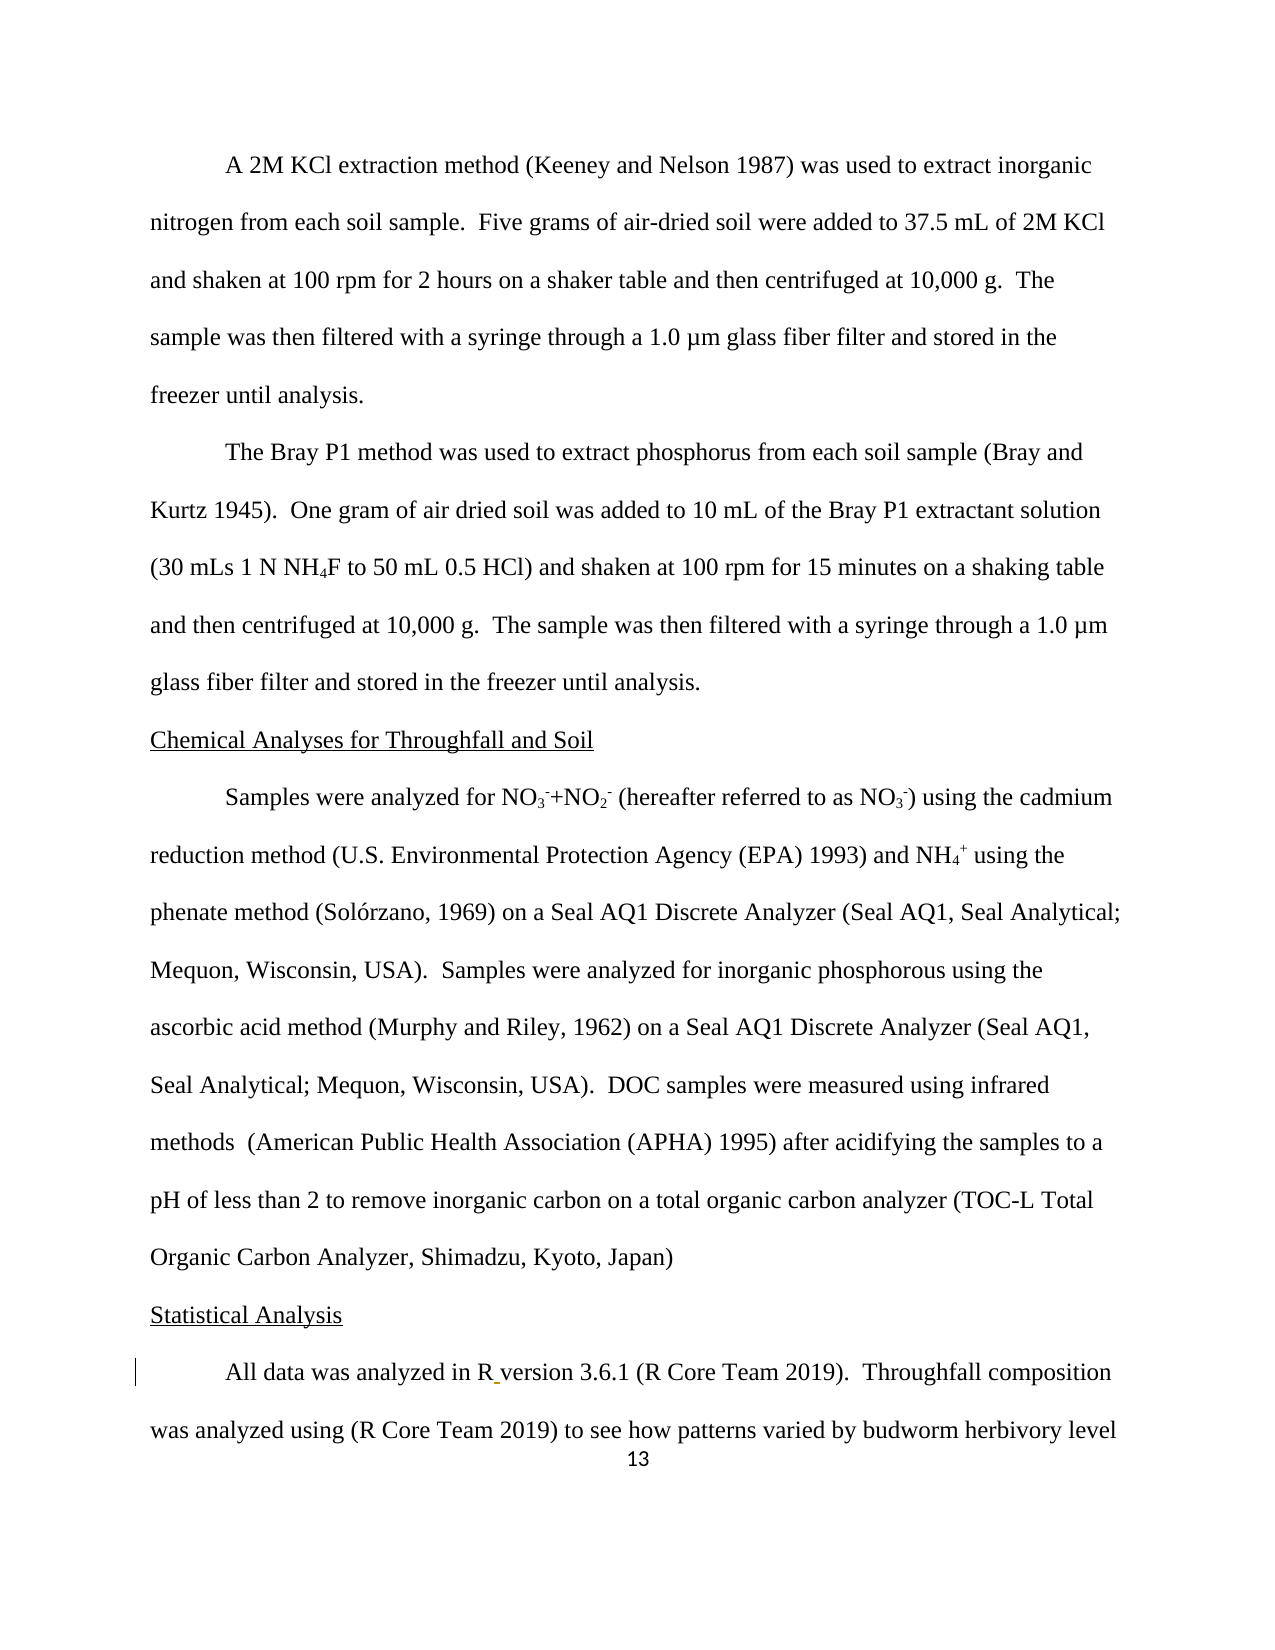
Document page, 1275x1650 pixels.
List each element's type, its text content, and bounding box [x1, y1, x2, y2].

text Chemical Analyses for Throughfall and Soil [150, 725, 1125, 754]
text Samples were analyzed for NO3-+NO2- (hereafter referred to as NO3-) using the cadmium reduction method (U.S. Environmental Protection Agency (EPA) 1993) and NH4+ using the phenate method (Solórzano, 1969) on a Seal AQ1 Discrete Analyzer (Seal AQ1, Seal Analytical; Mequon, Wisconsin, USA). Samples were analyzed for inorganic phosphorous using the ascorbic acid method (Murphy and Riley, 1962) on a Seal AQ1 Discrete Analyzer (Seal AQ1, Seal Analytical; Mequon, Wisconsin, USA). DOC samples were measured using infrared methods (American Public Health Association (APHA) 1995) after acidifying the samples to a pH of less than 2 to remove inorganic carbon on a total organic carbon analyzer (TOC-L Total Organic Carbon Analyzer, Shimadzu, Kyoto, Japan) [150, 782, 1125, 1271]
text Statistical Analysis [150, 1300, 1125, 1329]
text The Bray P1 method was used to extract phosphorus from each soil sample (Bray and Kurtz 1945). One gram of air dried soil was added to 10 mL of the Bray P1 extractant solution (30 mLs 1 N NH4F to 50 mL 0.5 HCl) and shaken at 100 rpm for 15 minutes on a shaking table and then centrifuged at 10,000 g. The sample was then filtered with a syringe through a 1.0 µm glass fiber filter and stored in the freezer until analysis. [150, 437, 1125, 696]
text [150, 1357, 1125, 1444]
text A 2M KCl extraction method (Keeney and Nelson 1987) was used to extract inorganic nitrogen from each soil sample. Five grams of air-dried soil were added to 37.5 mL of 2M KCl and shaken at 100 rpm for 2 hours on a shaker table and then centrifuged at 10,000 g. The sample was then filtered with a syringe through a 1.0 µm glass fiber filter and stored in the freezer until analysis. [150, 150, 1125, 409]
